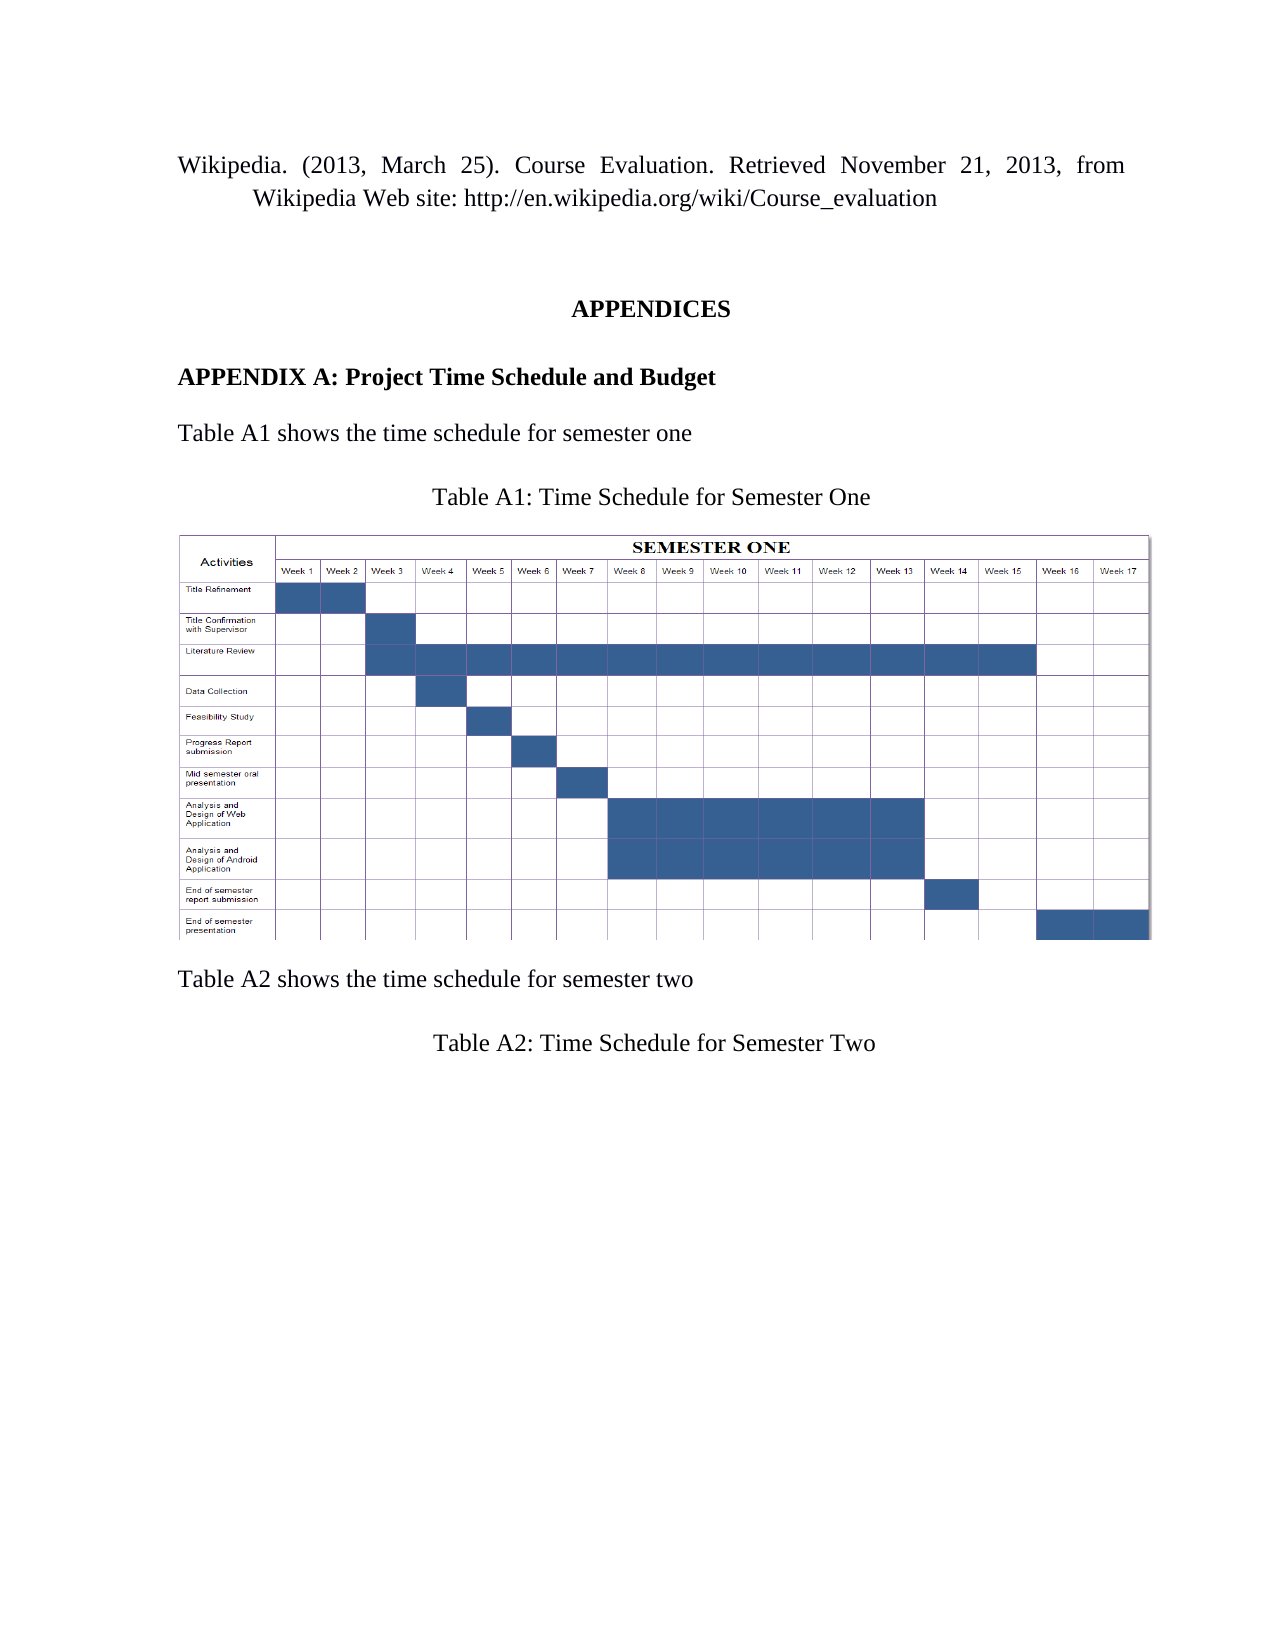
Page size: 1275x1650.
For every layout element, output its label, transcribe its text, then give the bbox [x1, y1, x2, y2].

text Table A1 shows the time schedule for semester one [177, 418, 1125, 447]
text Table A2 shows the time schedule for semester two [177, 964, 1125, 993]
picture [177, 531, 1153, 940]
subtitle APPENDICES [177, 294, 1125, 323]
text Table A1: Time Schedule for Semester One [177, 482, 1125, 511]
text Table A2: Time Schedule for Semester Two [177, 1028, 1125, 1057]
text Wikipedia. (2013, March 25). Course Evaluation. Retrieved November 21, 2013, from Wikipedia Web site: http://en.wikipedia.org/wiki/Course_evaluation [177, 150, 1125, 212]
subtitle APPENDIX A: Project Time Schedule and Budget [177, 362, 1125, 391]
